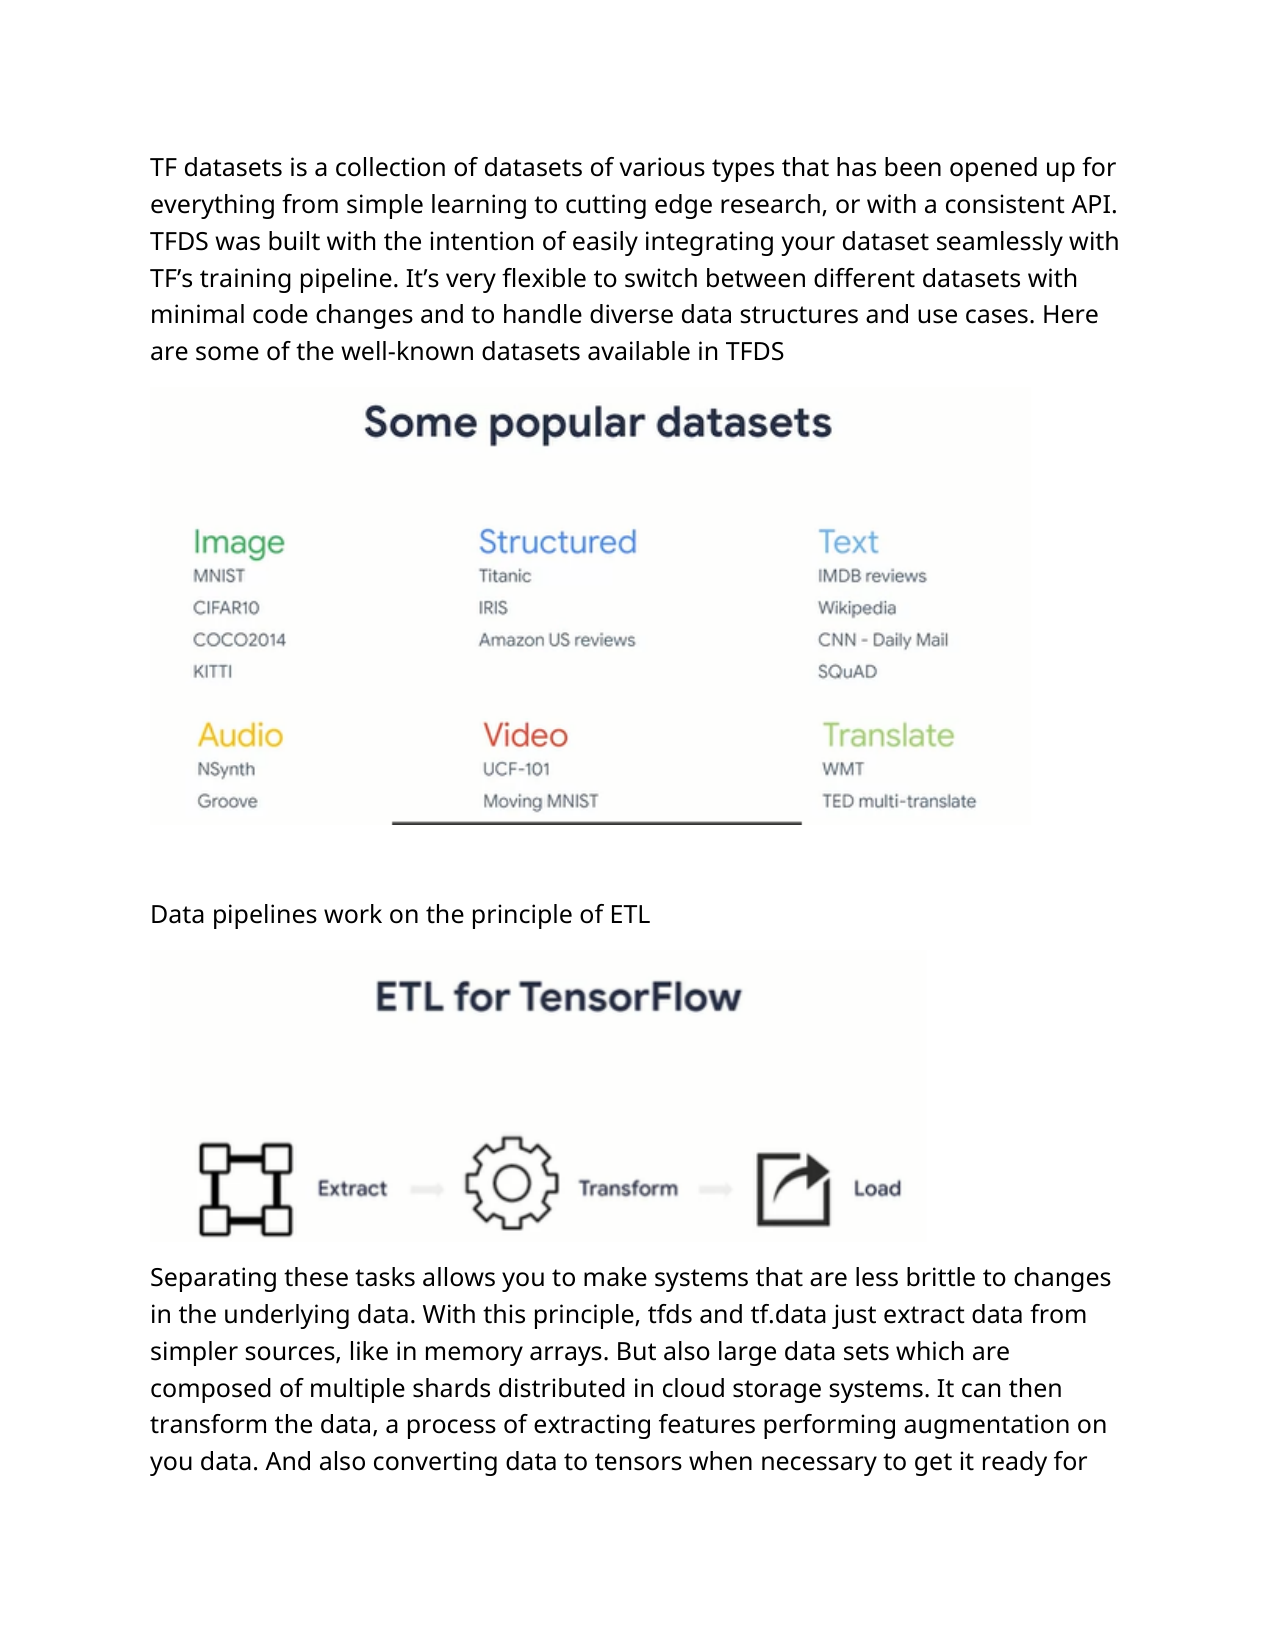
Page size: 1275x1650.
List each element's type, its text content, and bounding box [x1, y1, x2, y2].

picture [150, 387, 1032, 825]
text TF datasets is a collection of datasets of various types that has been opened up for everything from simple learning to cutting edge research, or with a consistent API. TFDS was built with the intention of easily integrating your dataset seamlessly with TF’s training pipeline. It’s very flexible to switch between different datasets with minimal code changes and to handle diverse data structures and use cases. Here are some of the well-known datasets available in TFDS [150, 150, 1125, 368]
picture [150, 950, 927, 1242]
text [150, 1260, 1125, 1478]
text Data pipelines work on the principle of ETL [150, 897, 1125, 931]
